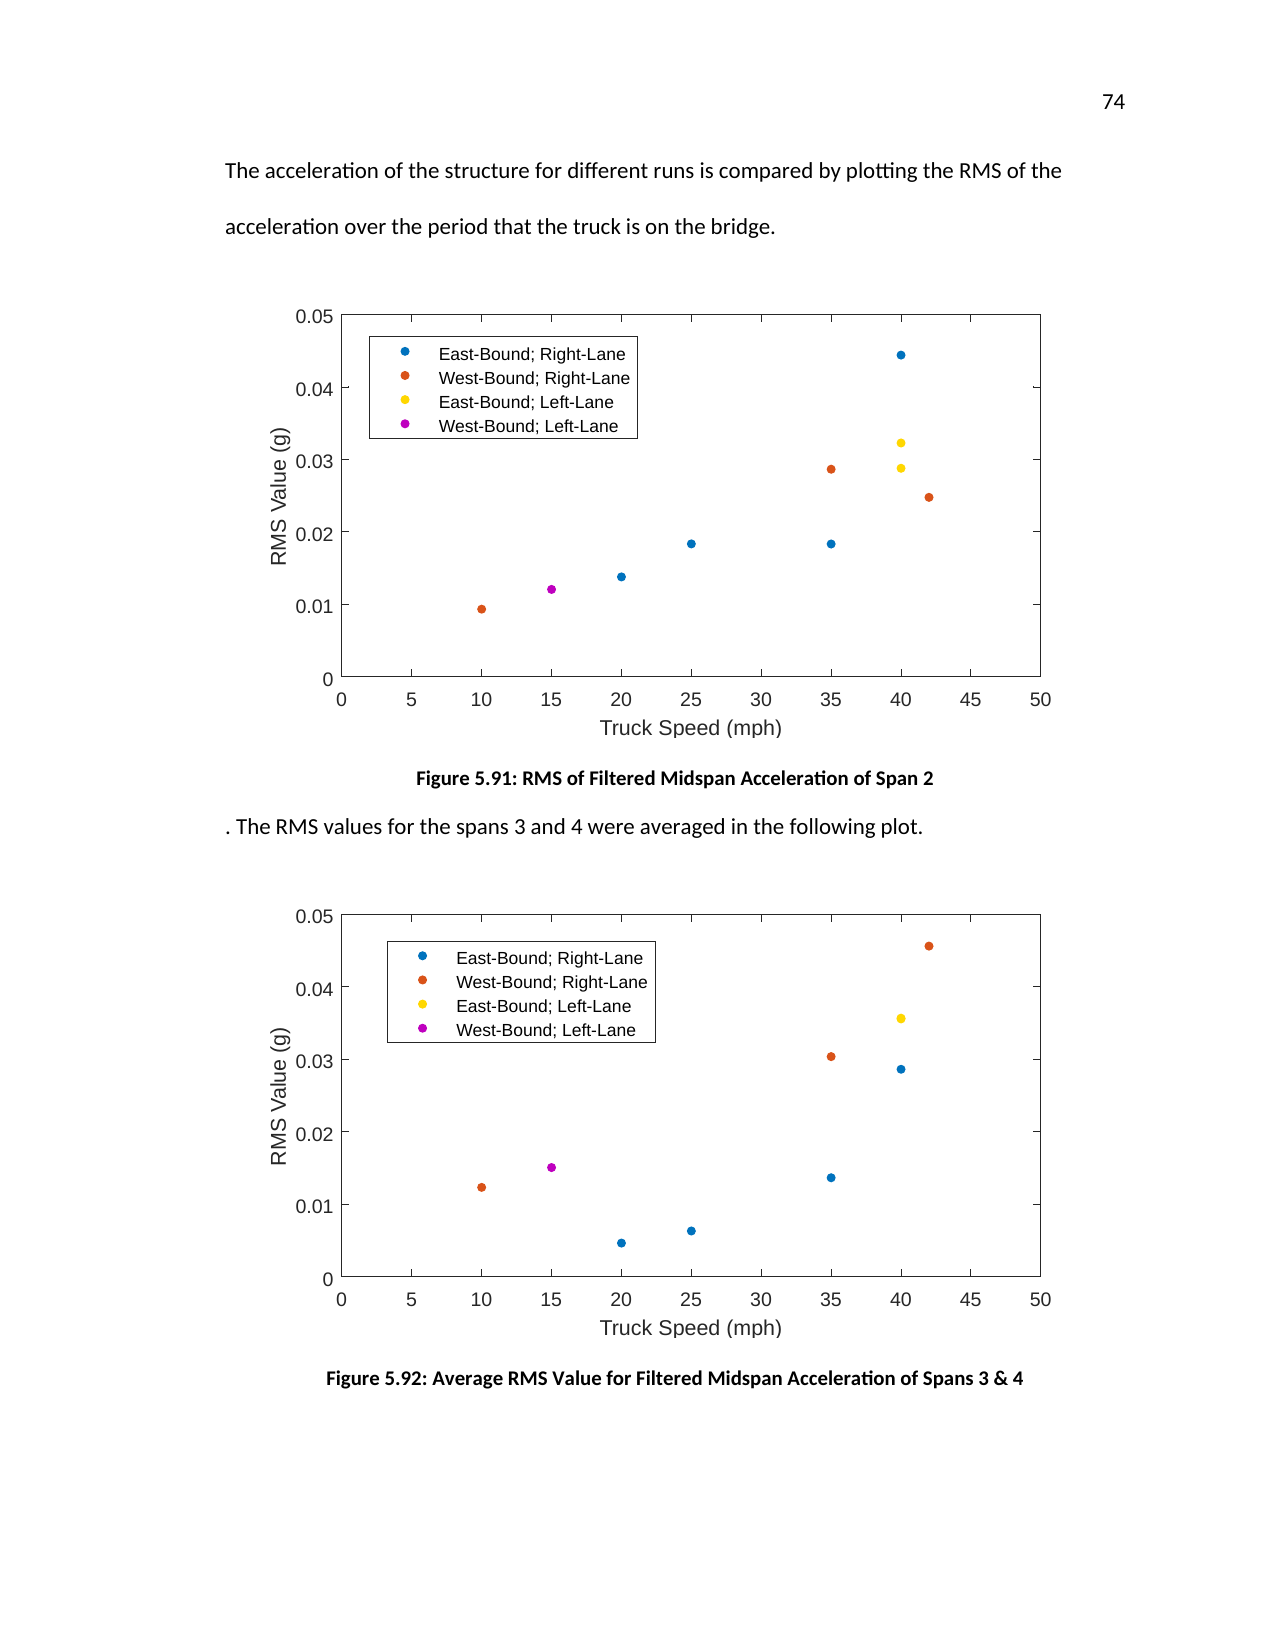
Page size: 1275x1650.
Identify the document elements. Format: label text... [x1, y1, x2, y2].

text The acceleration of the structure for different runs is compared by plotting the RMS of the acceleration over the period that the truck is on the bridge. [225, 156, 1125, 240]
text . The RMS values for the spans 3 and 4 were averaged in the following plot. [225, 812, 1125, 840]
